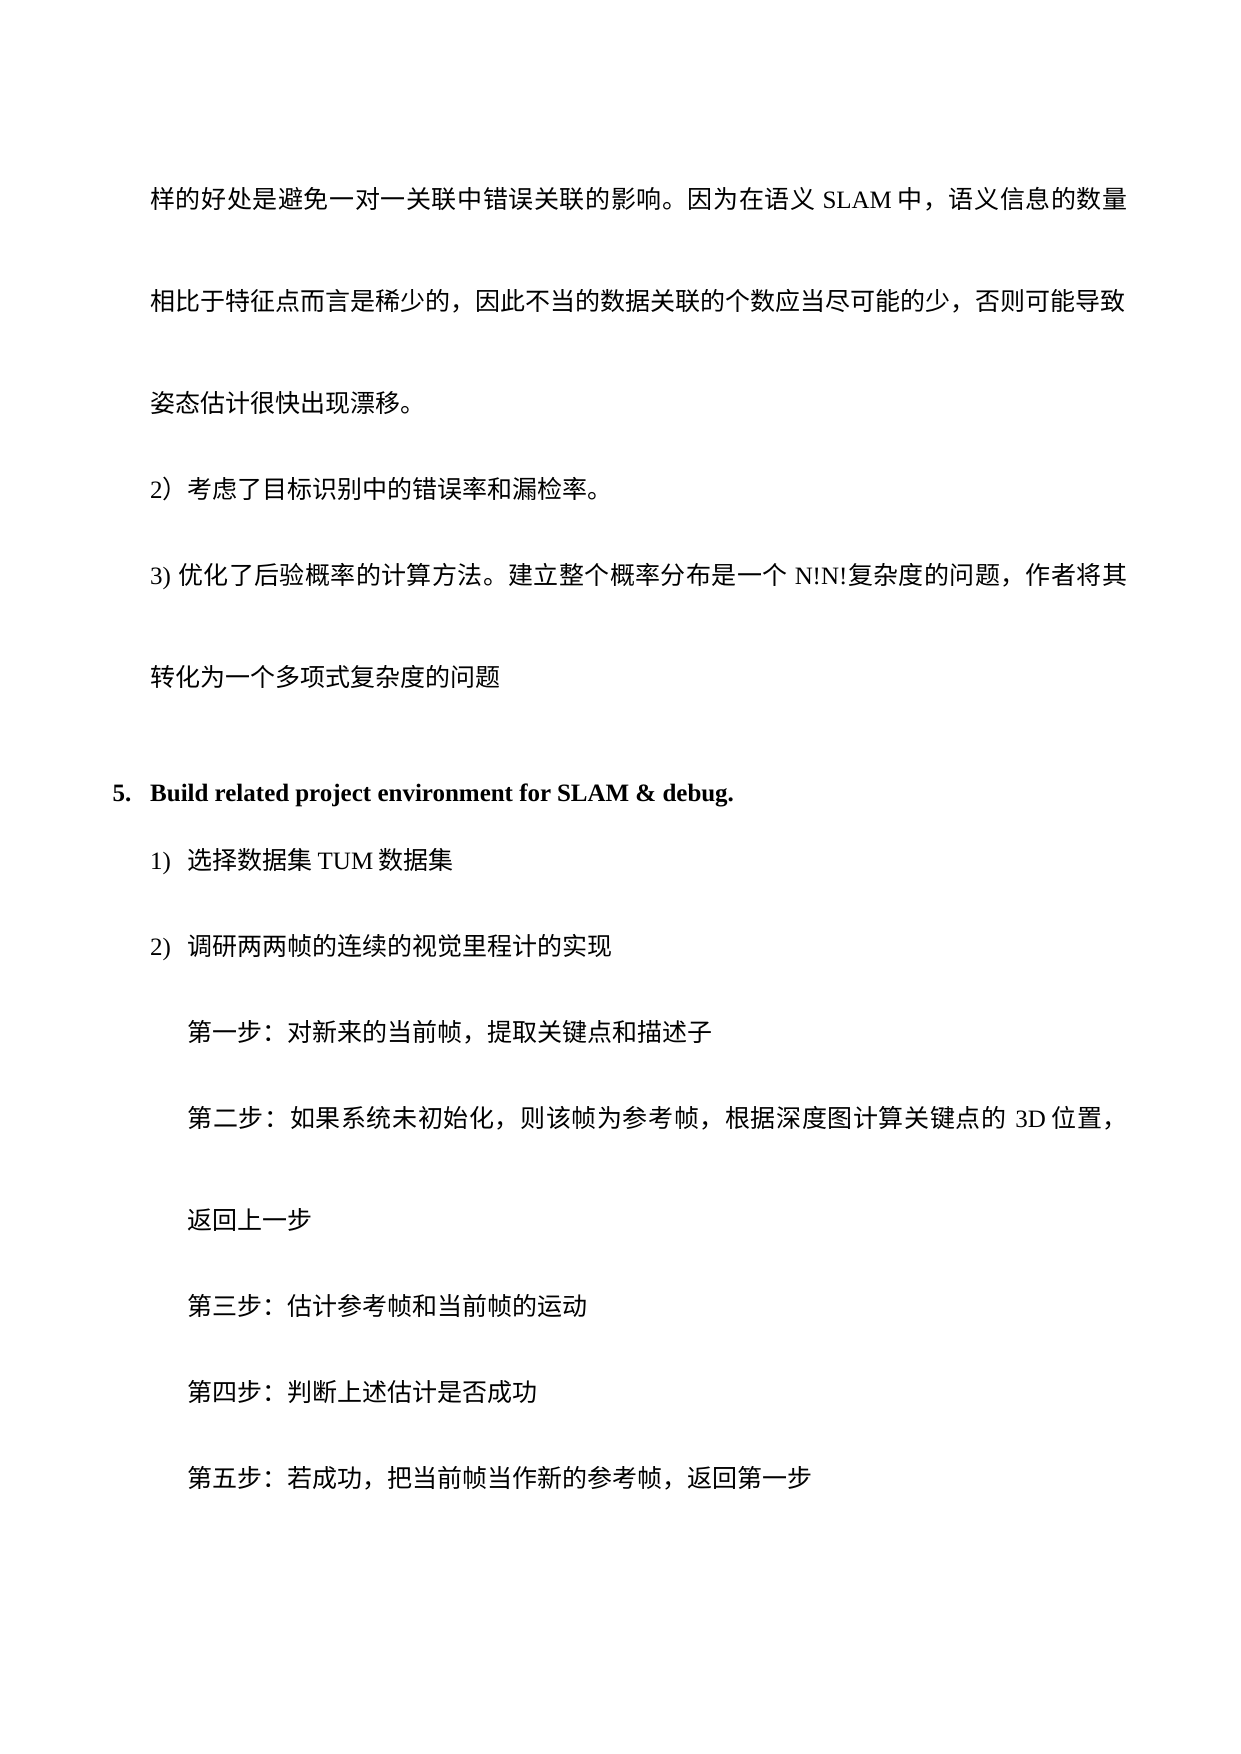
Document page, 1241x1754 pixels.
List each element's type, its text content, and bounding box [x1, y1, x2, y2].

list 调研两两帧的连续的视觉里程计的实现 [150, 910, 1128, 978]
list 第四步：判断上述估计是否成功 [187, 1356, 1128, 1424]
list 选择数据集TUM数据集 [150, 824, 1128, 892]
list 3) 优化了后验概率的计算方法。建立整个概率分布是一个N!N!复杂度的问题，作者将其转化为一个多项式复杂度的问题 [150, 540, 1128, 709]
list 第一步：对新来的当前帧，提取关键点和描述子 [187, 996, 1128, 1064]
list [150, 164, 1128, 436]
list 第五步：若成功，把当前帧当作新的参考帧，返回第一步 [187, 1442, 1128, 1510]
list 第二步：如果系统未初始化，则该帧为参考帧，根据深度图计算关键点的3D位置，返回上一步 [187, 1082, 1128, 1252]
list Build related project environment for SLAM & debug. [112, 776, 1128, 810]
list 2）考虑了目标识别中的错误率和漏检率。 [150, 454, 1128, 522]
list 第三步：估计参考帧和当前帧的运动 [187, 1270, 1128, 1338]
